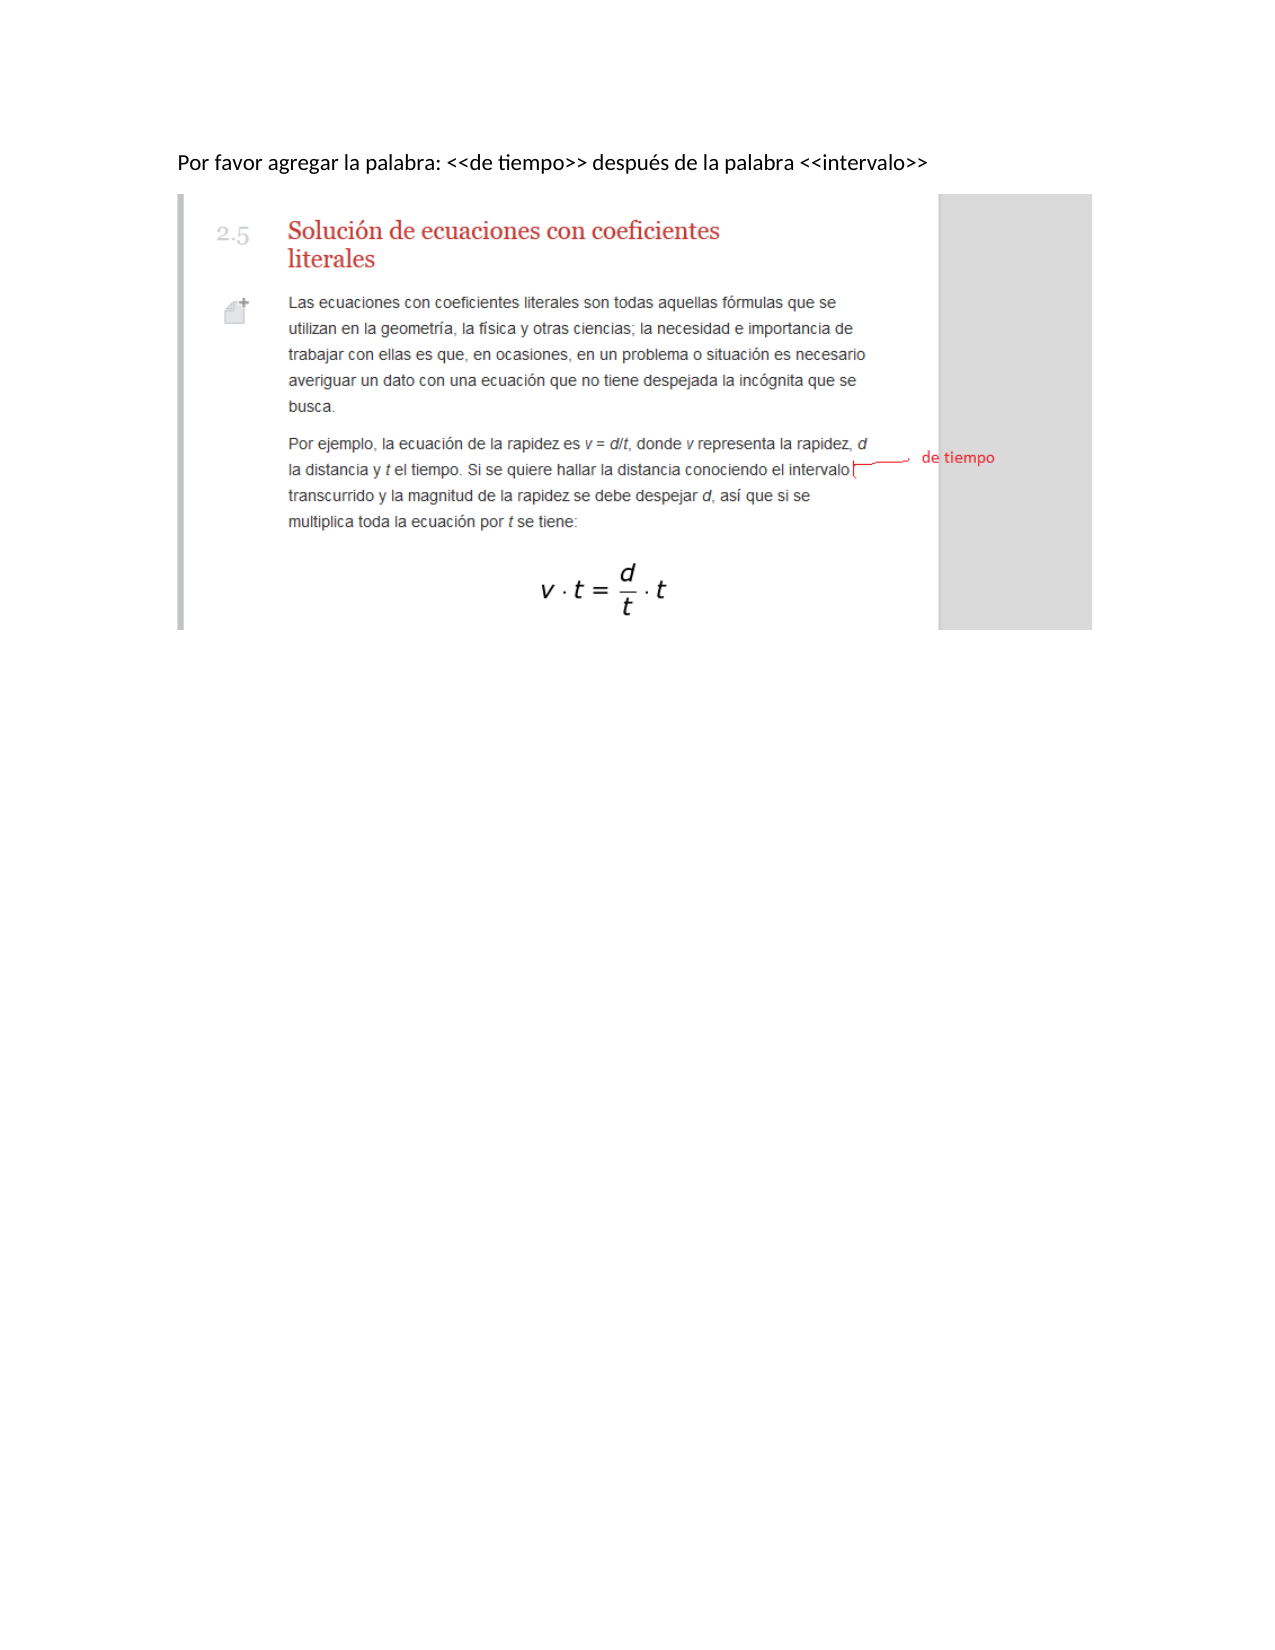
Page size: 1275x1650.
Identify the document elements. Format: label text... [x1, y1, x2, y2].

text Por favor agregar la palabra: <<de tiempo>> después de la palabra <<intervalo>> [177, 148, 1098, 176]
picture [177, 194, 1093, 630]
